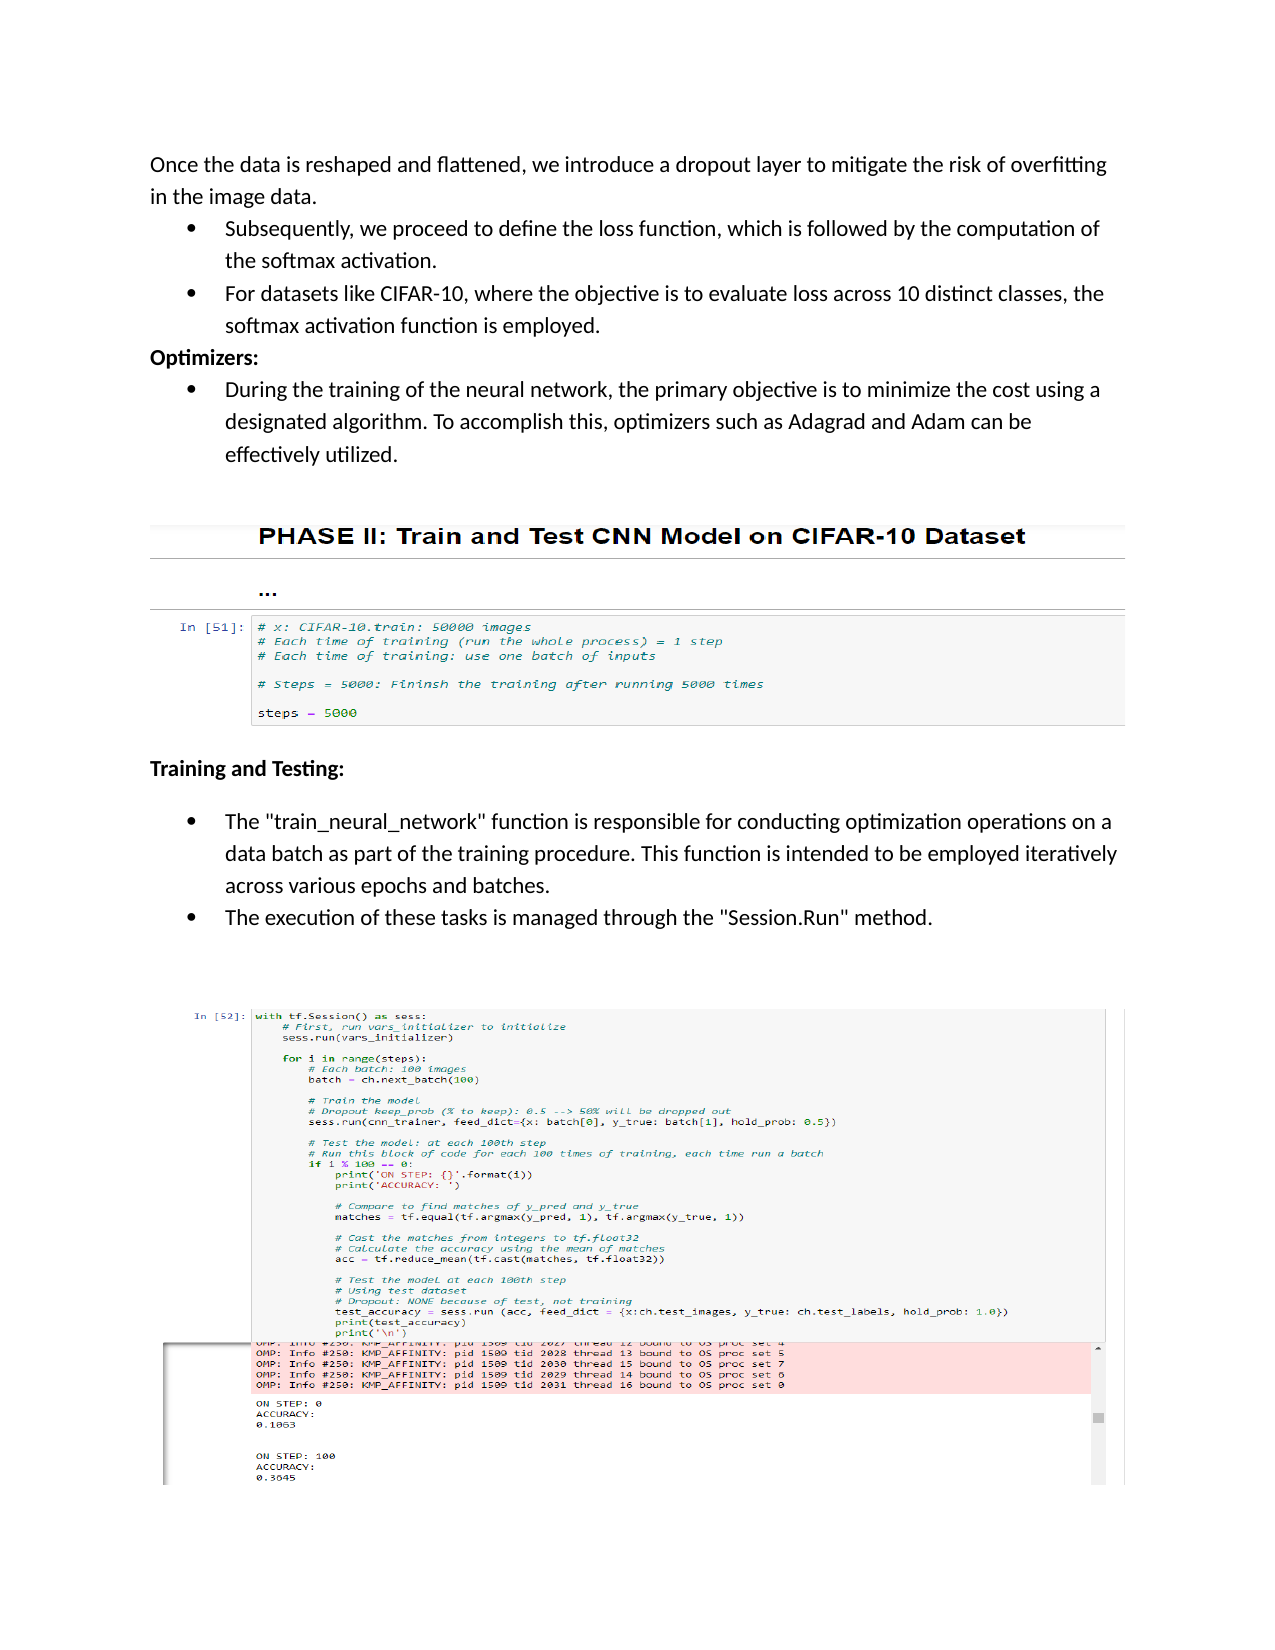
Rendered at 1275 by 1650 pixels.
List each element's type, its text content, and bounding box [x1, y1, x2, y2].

list For datasets like CIFAR-10, where the objective is to evaluate loss across 10 distinct classes, the softmax activation function is employed. [187, 279, 1125, 339]
list The execution of these tasks is managed through the "Session.Run" method. [187, 903, 1125, 931]
picture [150, 1009, 1125, 1485]
text Once the data is reshaped and flattened, we introduce a dropout layer to mitigate the risk of overfitting in the image data. [150, 150, 1125, 210]
picture [150, 525, 1125, 729]
list Subsequently, we proceed to define the loss function, which is followed by the computation of the softmax activation. [187, 214, 1125, 274]
text Optimizers: [150, 343, 1125, 371]
list During the training of the neural network, the primary objective is to minimize the cost using a designated algorithm. To accomplish this, optimizers such as Adagrad and Adam can be effectively utilized. [187, 375, 1125, 468]
list The "train_neural_network" function is responsible for conducting optimization operations on a data batch as part of the training procedure. This function is intended to be employed iteratively across various epochs and batches. [187, 807, 1125, 899]
text Training and Testing: [150, 754, 1125, 782]
